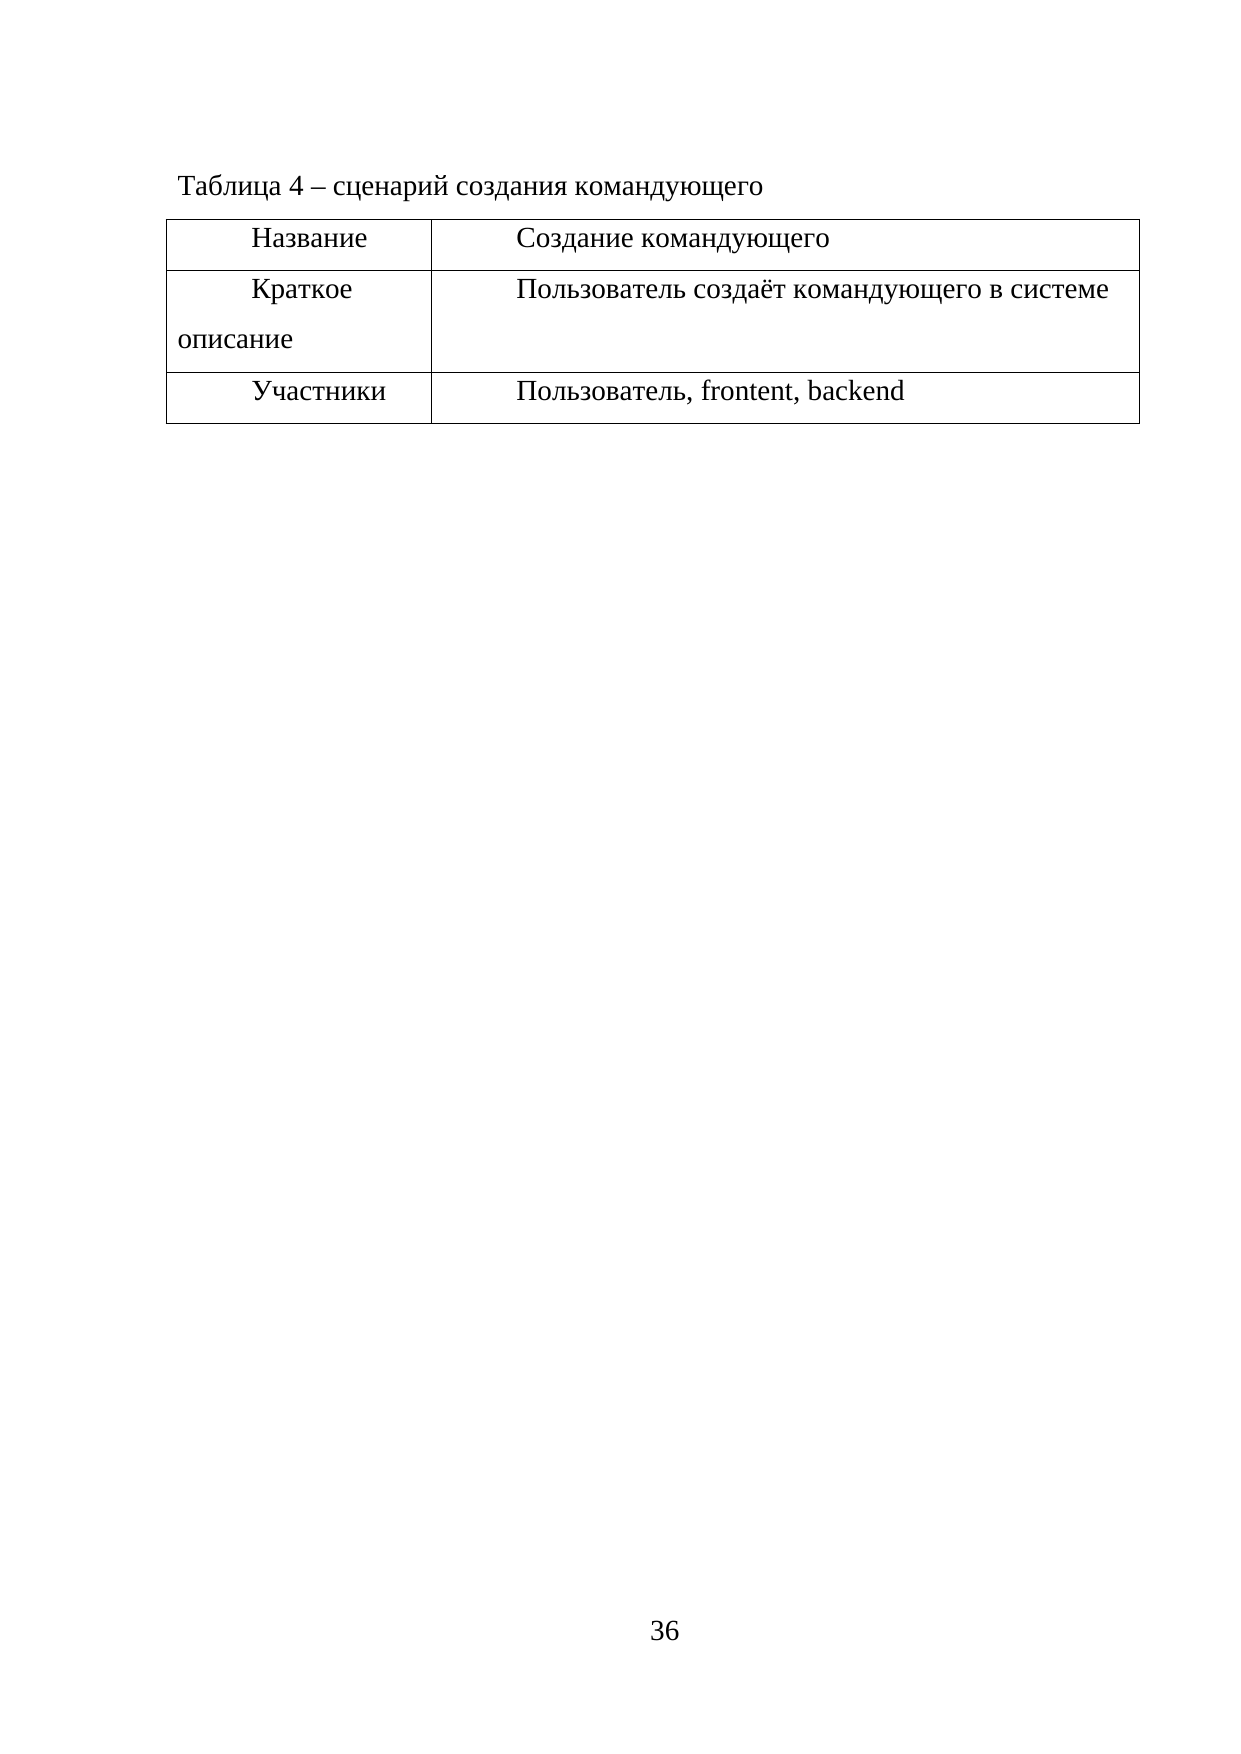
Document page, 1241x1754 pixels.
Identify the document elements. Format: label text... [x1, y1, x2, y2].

table_cell Пользователь, frontent, backend [432, 373, 1139, 423]
table_header Название [167, 220, 431, 270]
table_cell Участники [167, 373, 431, 423]
text Таблица – сценарий создания командующего [177, 168, 1152, 202]
table_cell Краткое описание [167, 271, 431, 372]
table_header Создание командующего [432, 220, 1139, 270]
table_cell Пользователь создаёт командующего в системе [432, 271, 1139, 372]
